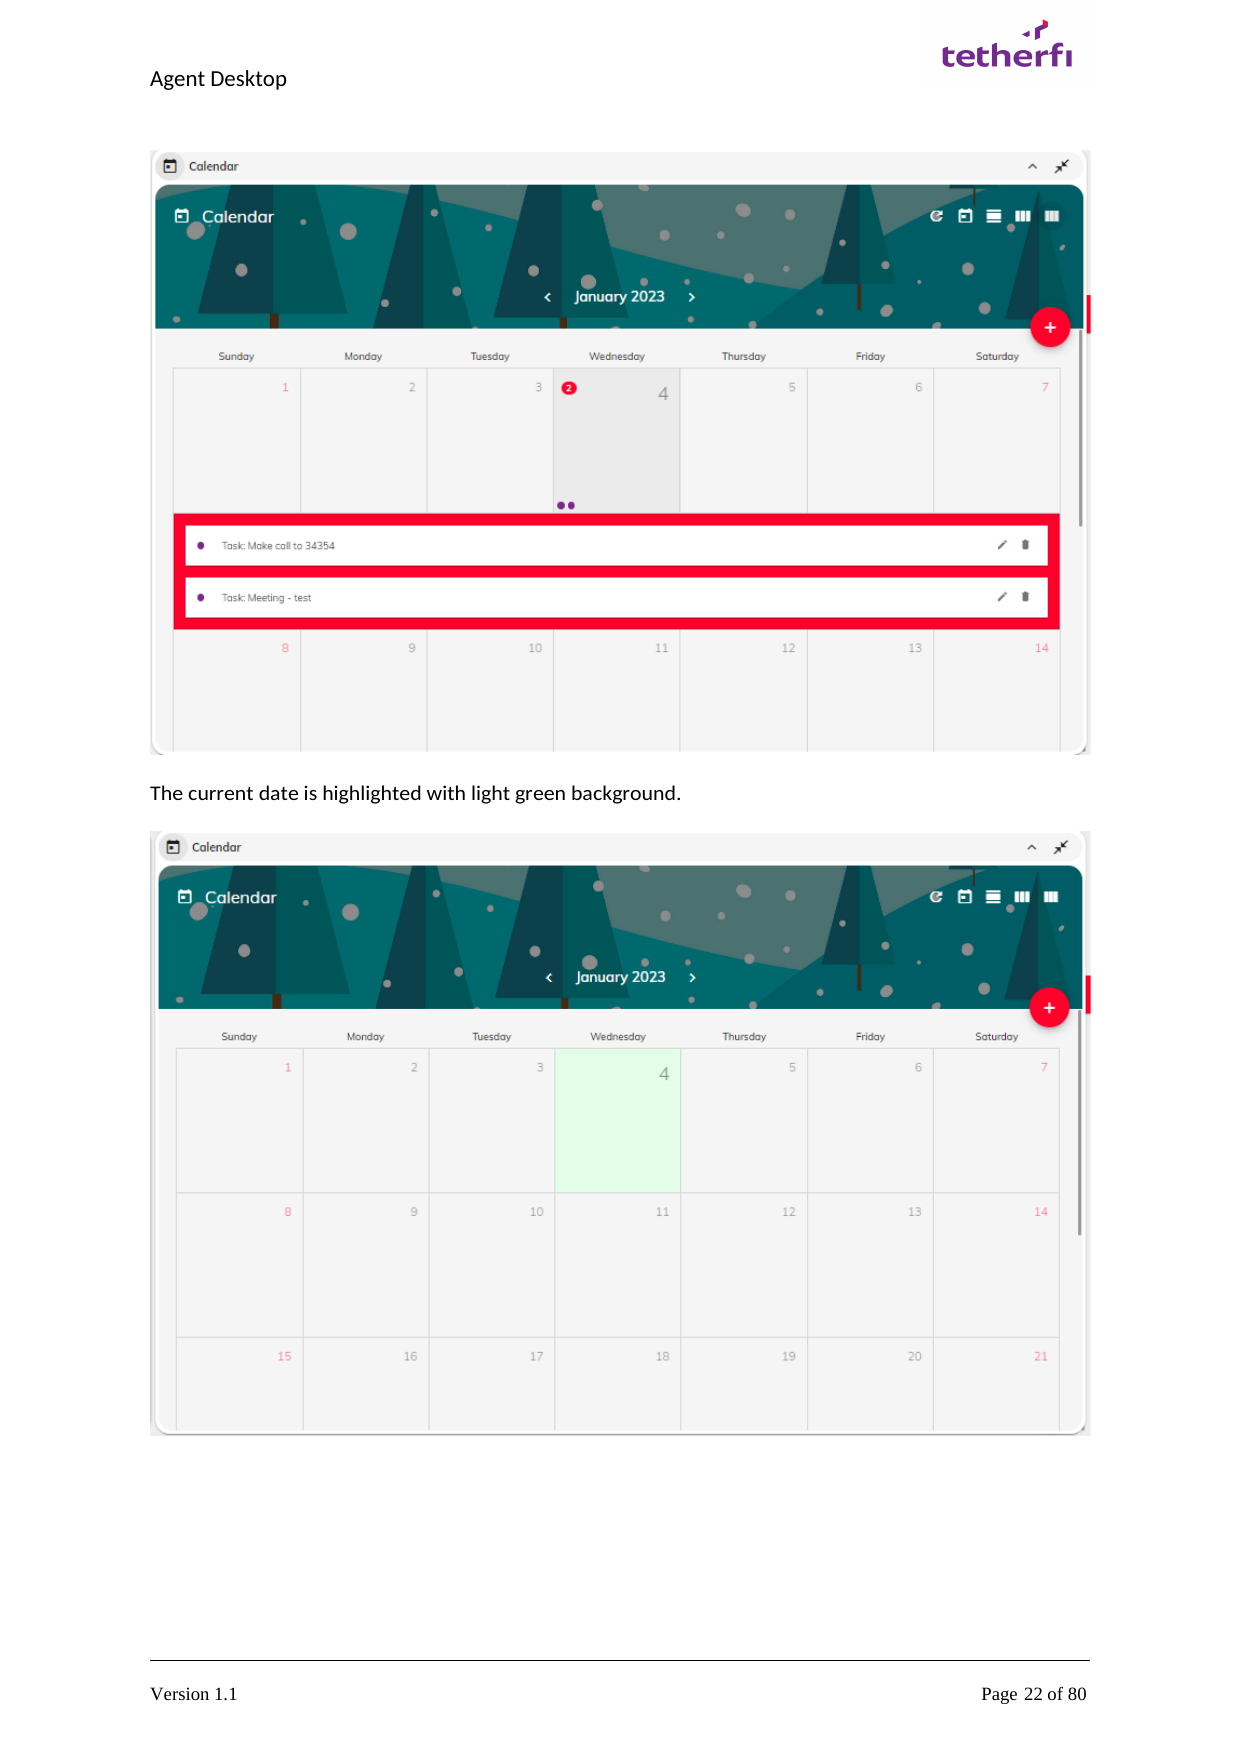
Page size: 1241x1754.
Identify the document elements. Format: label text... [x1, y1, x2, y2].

text The current date is highlighted with light green background. [150, 780, 1085, 806]
picture [150, 150, 1091, 755]
picture [918, 0, 1096, 87]
picture [150, 831, 1091, 1436]
